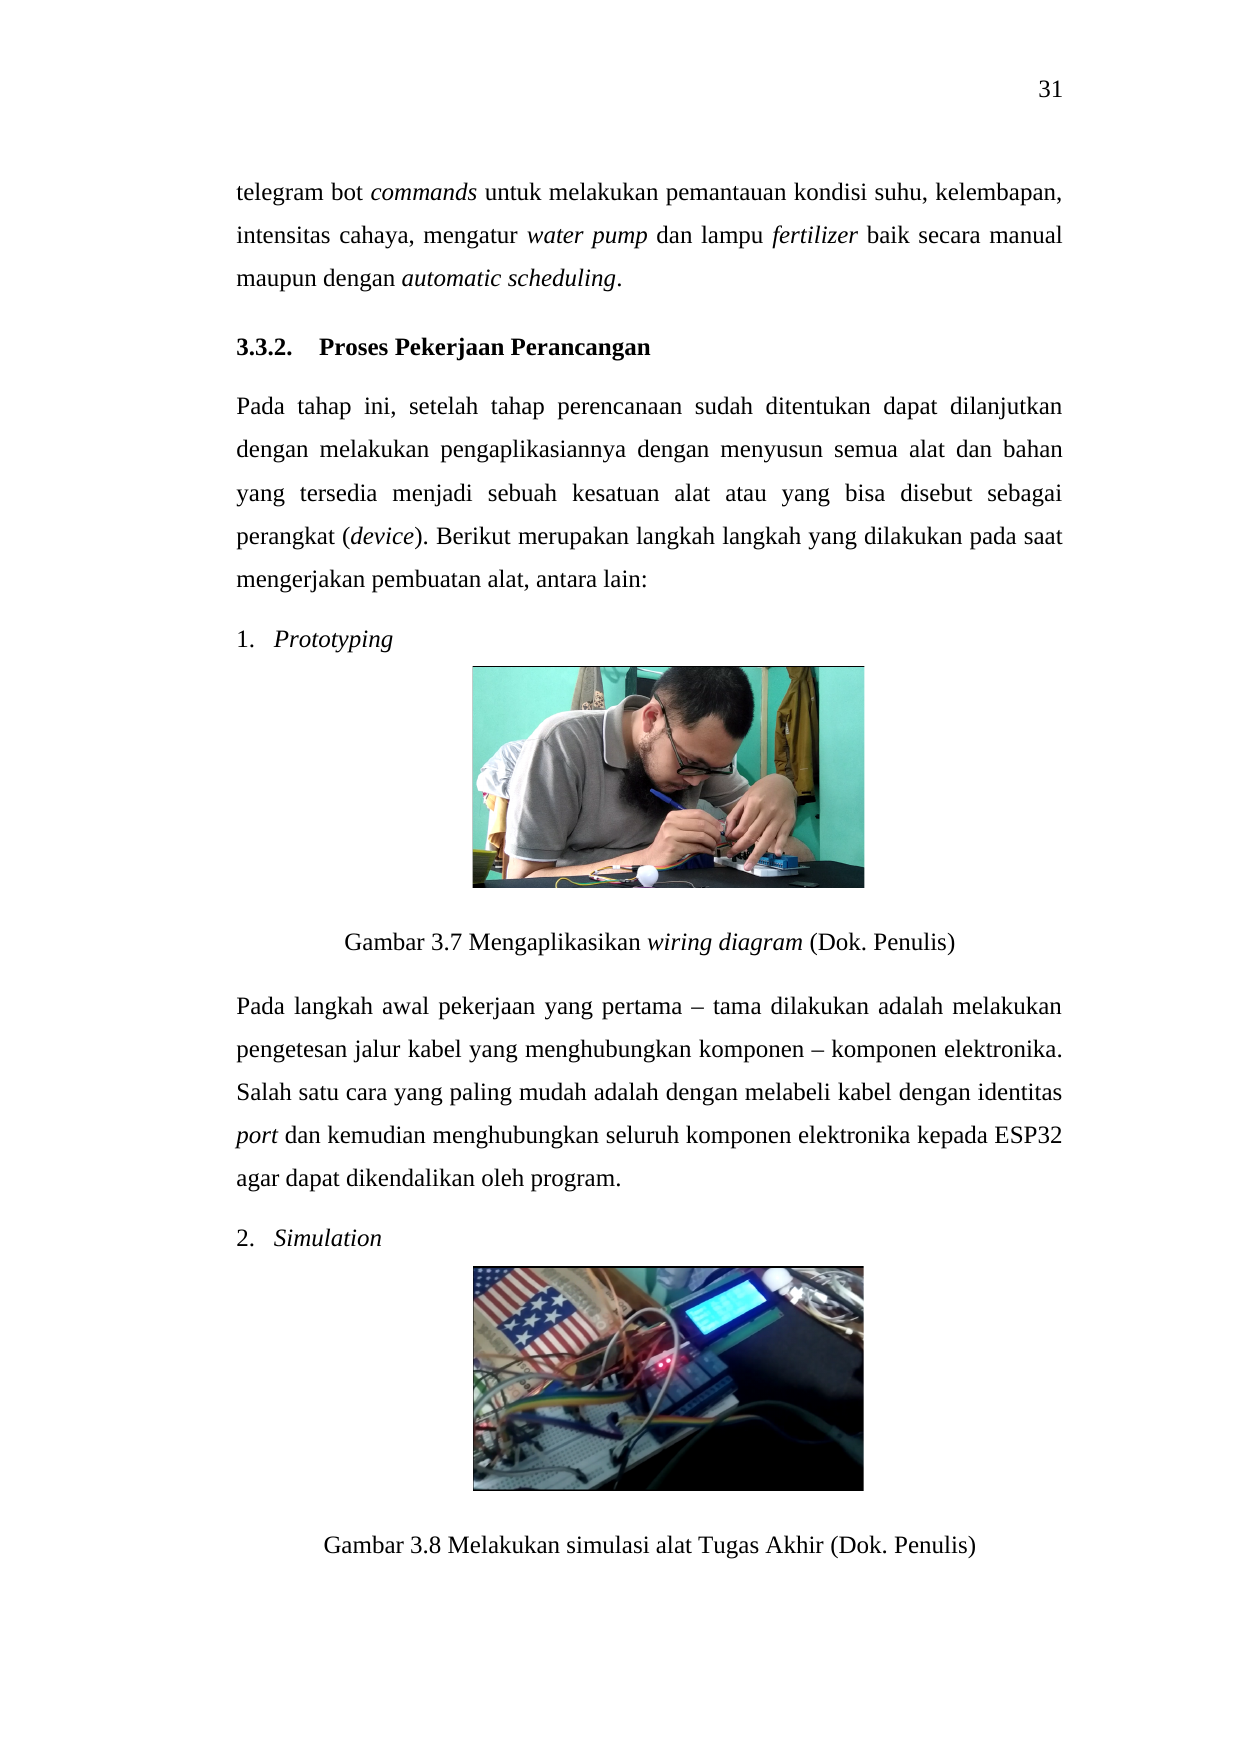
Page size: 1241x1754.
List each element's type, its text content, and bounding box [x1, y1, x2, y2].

text Pada langkah awal pekerjaan yang pertama – tama dilakukan adalah melakukan pengetesan jalur kabel yang menghubungkan komponen – komponen elektronika. Salah satu cara yang paling mudah adalah dengan melabeli kabel dengan identitas port dan kemudian menghubungkan seluruh komponen elektronika kepada ESP32 agar dapat dikendalikan oleh program. [236, 991, 1063, 1192]
list Prototyping [236, 624, 1063, 652]
list Simulation [236, 1223, 1063, 1252]
text Pada tahap ini, setelah tahap perencanaan sudah ditentukan dapat dilanjutkan dengan melakukan pengaplikasiannya dengan menyusun semua alat dan bahan yang tersedia menjadi sebuah kesatuan alat atau yang bisa disebut sebagai perangkat (device). Berikut merupakan langkah langkah yang dilakukan pada saat mengerjakan pembuatan alat, antara lain: [236, 391, 1063, 593]
text Gambar 3.8 Melakukan simulasi alat Tugas Akhir (Dok. Penulis) [236, 1530, 1063, 1559]
list Proses Pekerjaan Perancangan [236, 332, 1063, 360]
picture [472, 666, 865, 888]
text Gambar 3.7 Mengaplikasikan wiring diagram (Dok. Penulis) [236, 927, 1063, 956]
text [236, 177, 1063, 292]
picture [473, 1266, 864, 1491]
